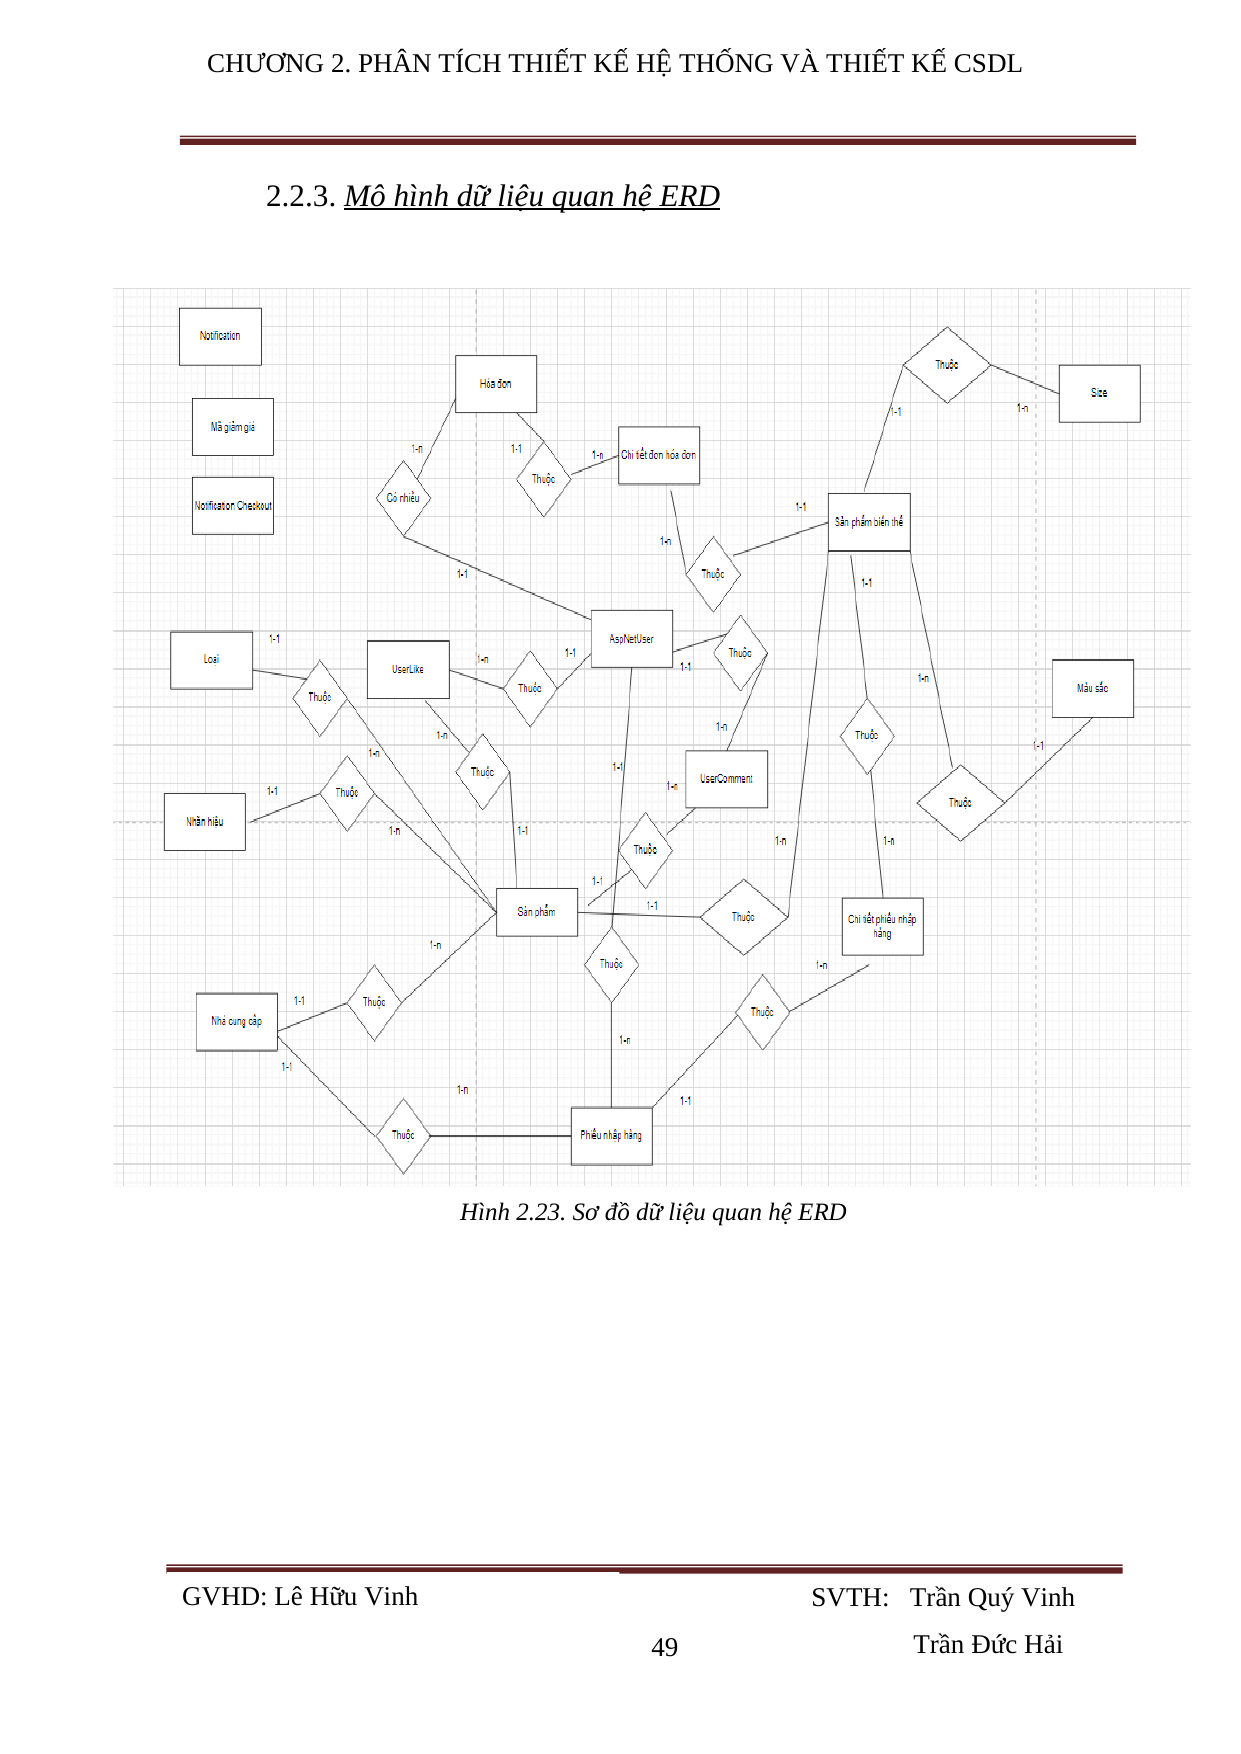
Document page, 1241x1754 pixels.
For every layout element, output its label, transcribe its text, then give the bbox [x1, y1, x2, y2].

subtitle Mô hình dữ liệu quan hệ ERD [207, 177, 1122, 213]
picture [112, 288, 1190, 1185]
